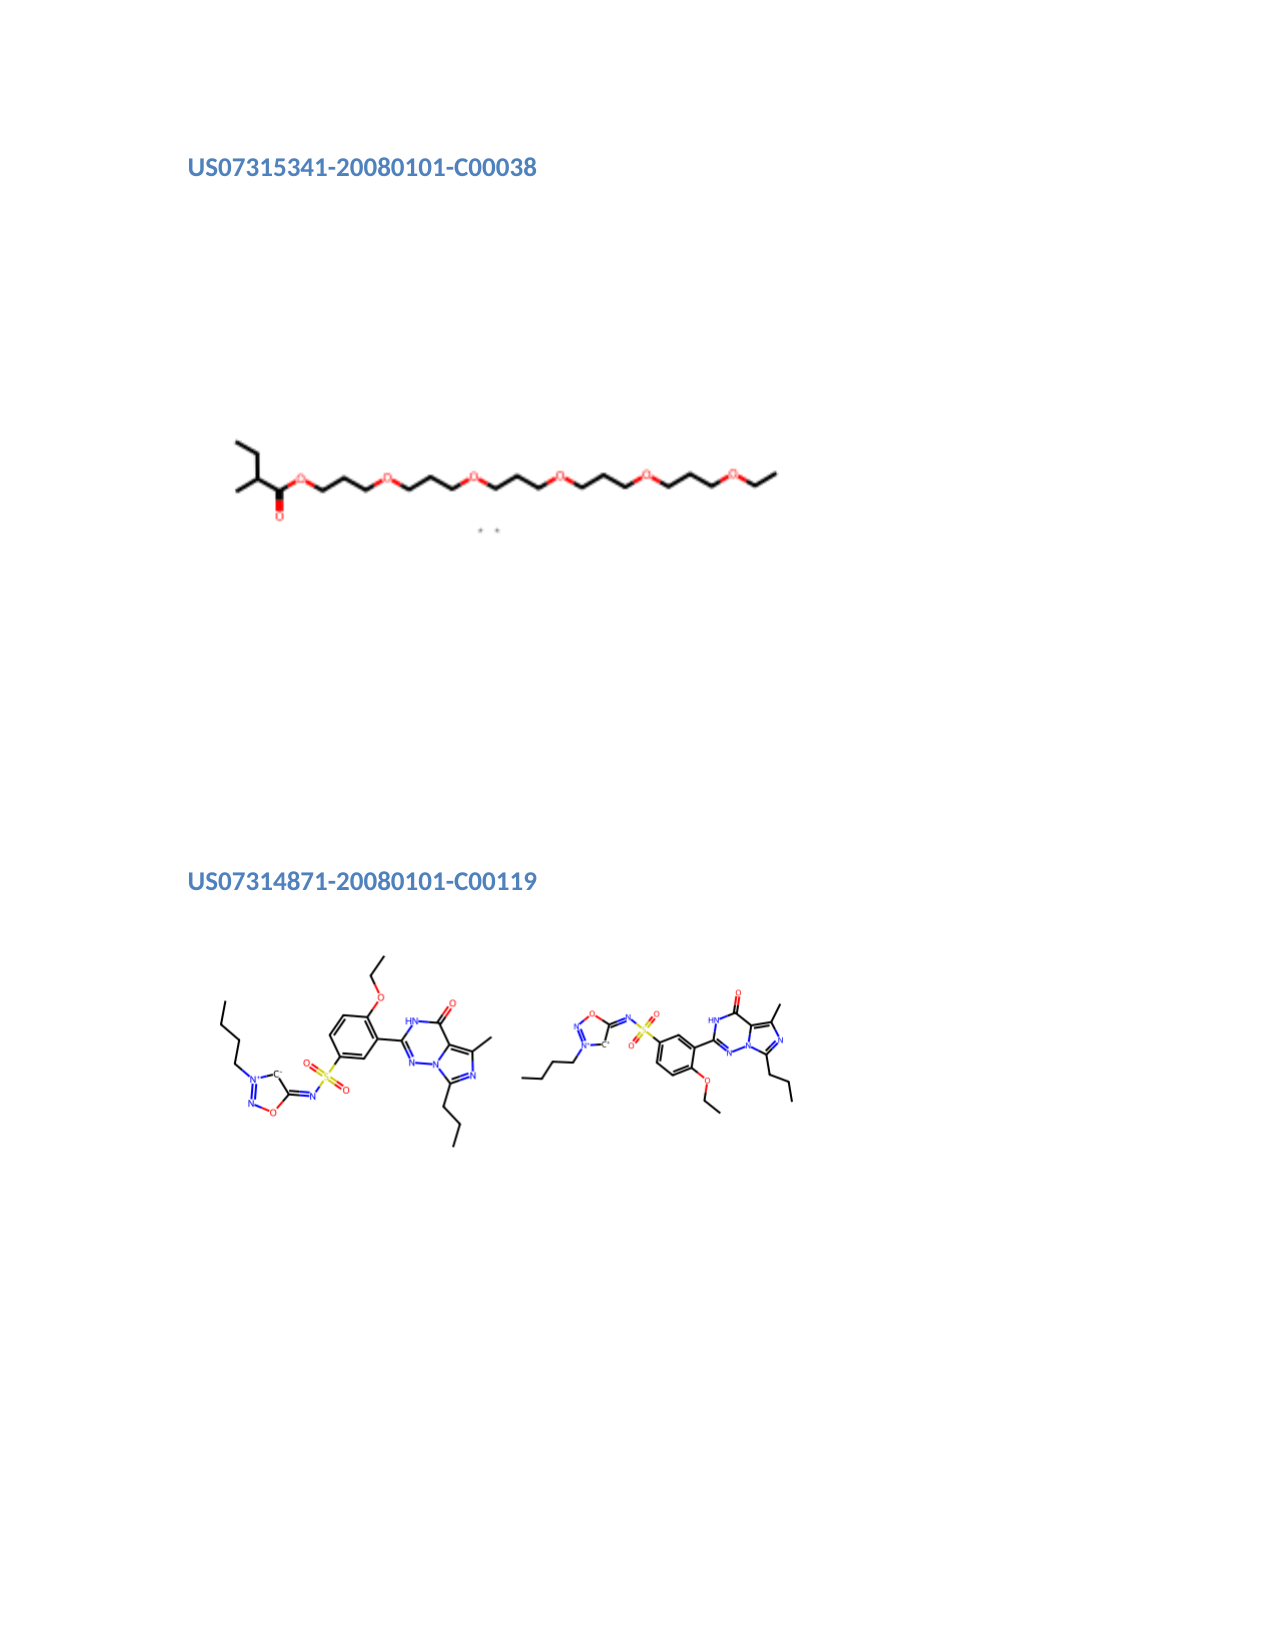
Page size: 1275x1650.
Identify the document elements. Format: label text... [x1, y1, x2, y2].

subtitle US07315341-20080101-C00038 [187, 150, 1087, 183]
picture [206, 901, 807, 1202]
subtitle US07314871-20080101-C00119 [187, 864, 1087, 897]
picture [206, 187, 807, 788]
